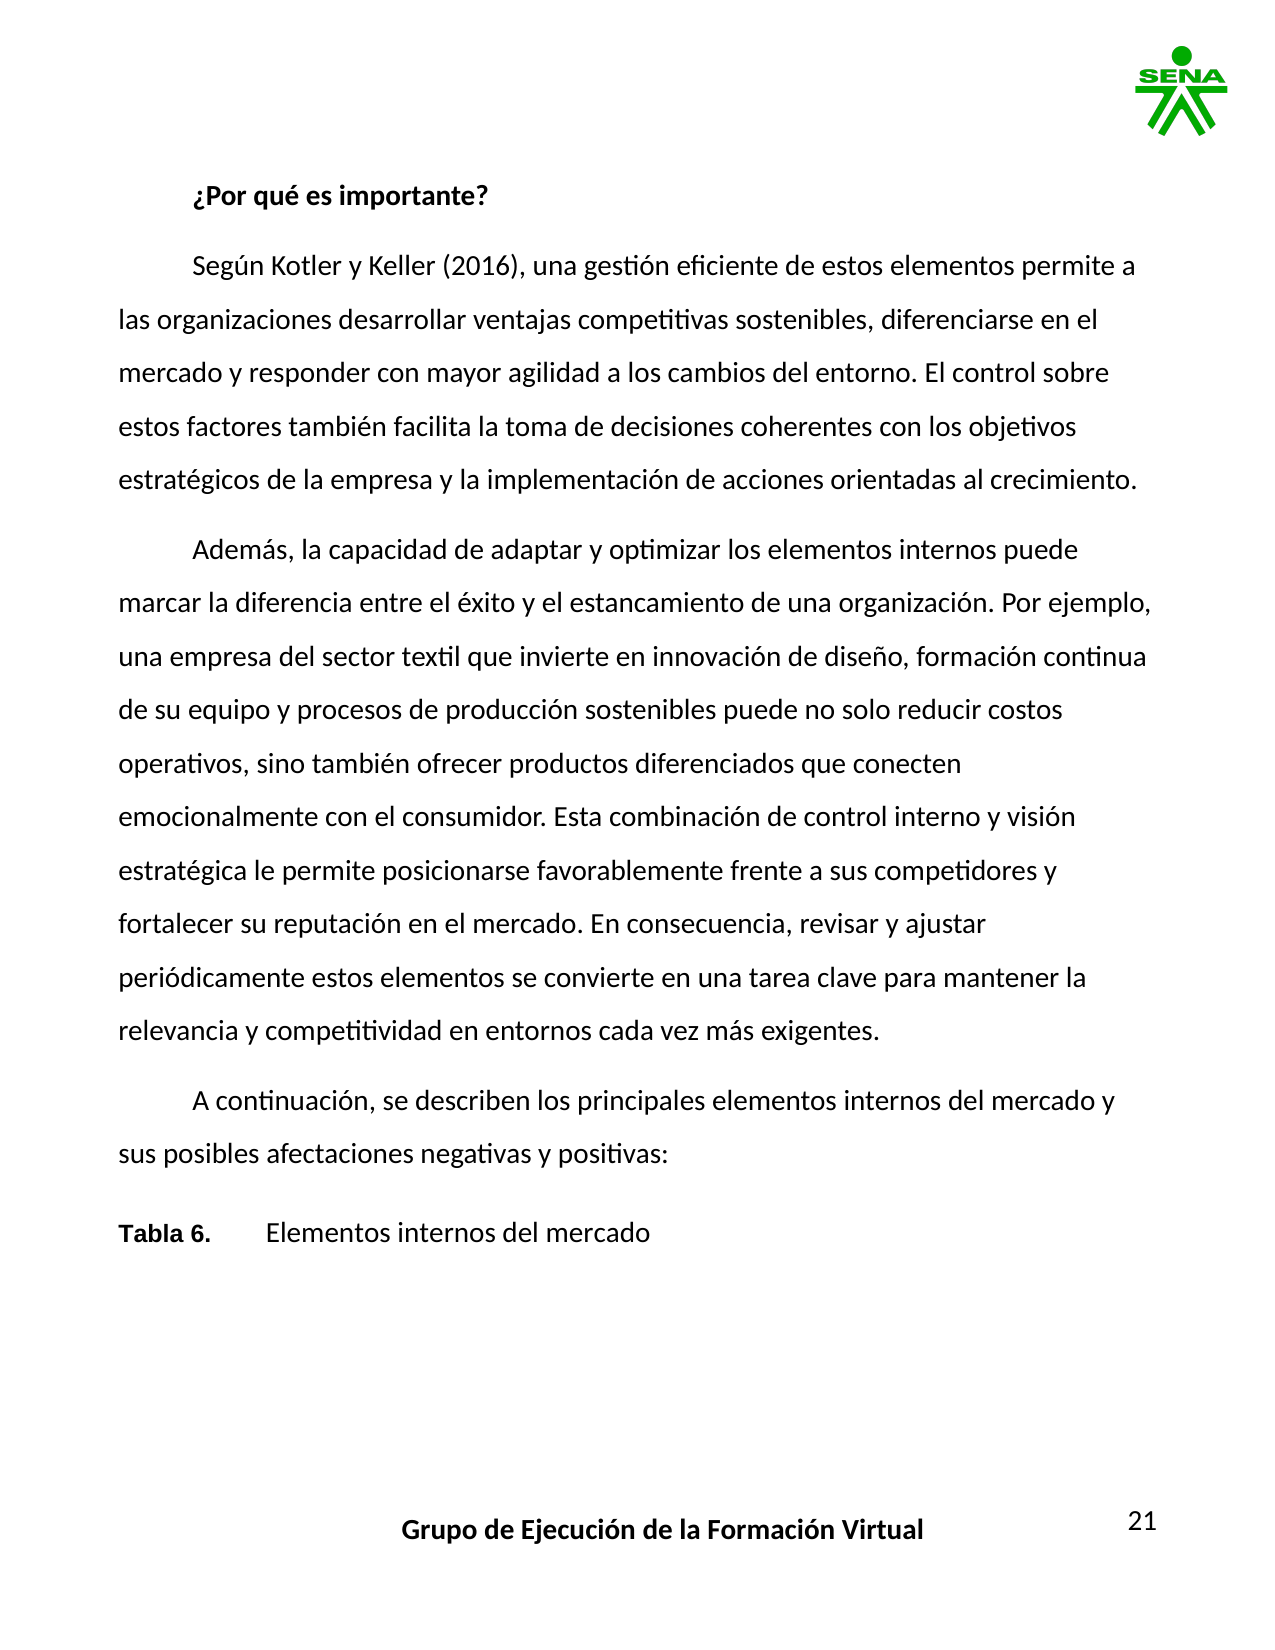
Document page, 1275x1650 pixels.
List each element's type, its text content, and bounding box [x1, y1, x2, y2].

text Además, la capacidad de adaptar y optimizar los elementos internos puede marcar la diferencia entre el éxito y el estancamiento de una organización. Por ejemplo, una empresa del sector textil que invierte en innovación de diseño, formación continua de su equipo y procesos de producción sostenibles puede no solo reducir costos operativos, sino también ofrecer productos diferenciados que conecten emocionalmente con el consumidor. Esta combinación de control interno y visión estratégica le permite posicionarse favorablemente frente a sus competidores y fortalecer su reputación en el mercado. En consecuencia, revisar y ajustar periódicamente estos elementos se convierte en una tarea clave para mantener la relevancia y competitividad en entornos cada vez más exigentes. [118, 531, 1157, 1048]
text Según Kotler y Keller (2016), una gestión eficiente de estos elementos permite a las organizaciones desarrollar ventajas competitivas sostenibles, diferenciarse en el mercado y responder con mayor agilidad a los cambios del entorno. El control sobre estos factores también facilita la toma de decisiones coherentes con los objetivos estratégicos de la empresa y la implementación de acciones orientadas al crecimiento. [118, 247, 1157, 497]
text ¿Por qué es importante? [118, 177, 1157, 213]
text Elementos internos del mercado [118, 1214, 1157, 1250]
picture [1135, 46, 1228, 136]
text A continuación, se describen los principales elementos internos del mercado y sus posibles afectaciones negativas y positivas: [118, 1082, 1157, 1171]
